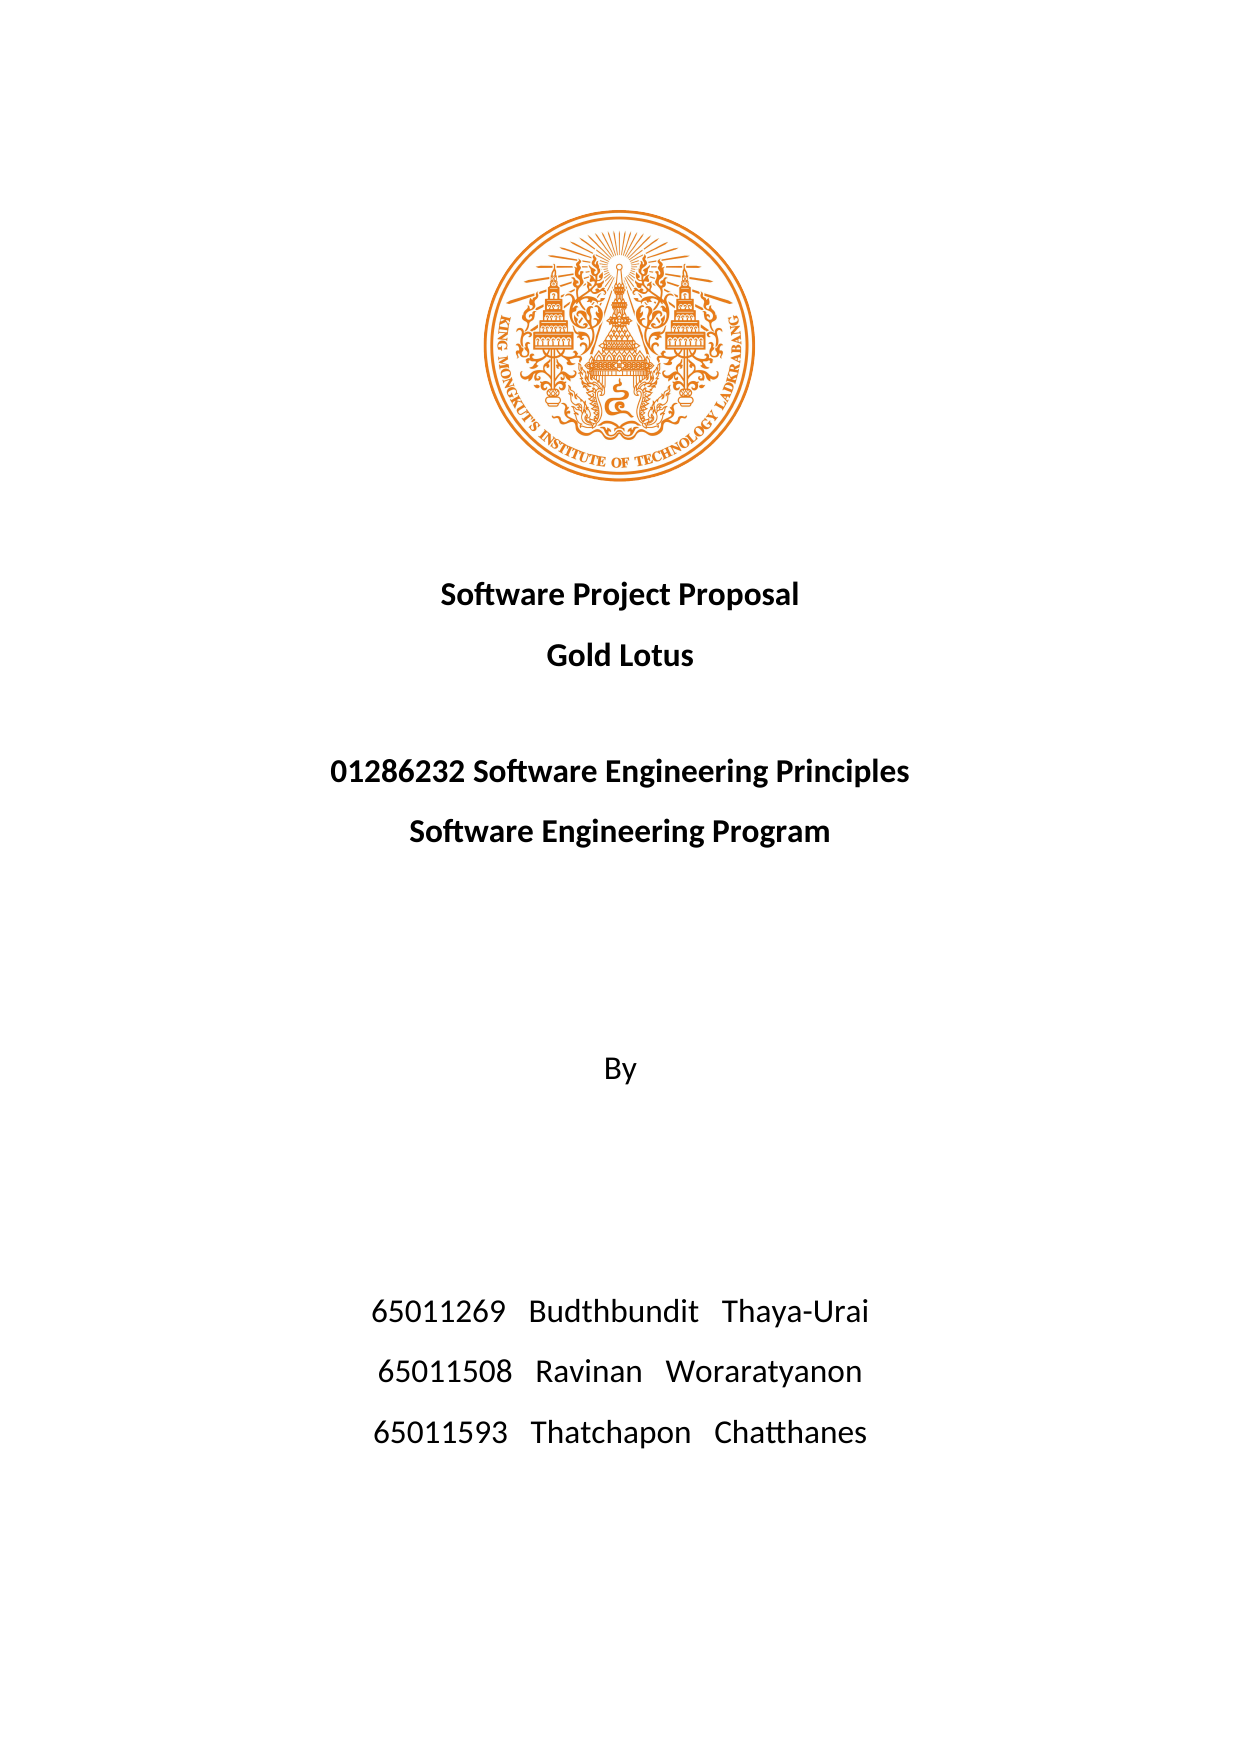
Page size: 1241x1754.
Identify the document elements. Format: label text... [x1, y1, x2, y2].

text 01286232 Software Engineering Principles [150, 750, 1090, 790]
text Gold Lotus [150, 634, 1090, 675]
text Software Engineering Program [150, 810, 1090, 851]
text 65011593 Thatchapon Chatthanes [150, 1411, 1090, 1452]
text 65011508 Ravinan Woraratyanon [150, 1350, 1090, 1391]
text By [150, 1047, 1090, 1088]
picture [468, 196, 772, 500]
text 65011269 Budthbundit Thaya-Urai [150, 1290, 1090, 1331]
text Software Project Proposal [150, 573, 1090, 614]
